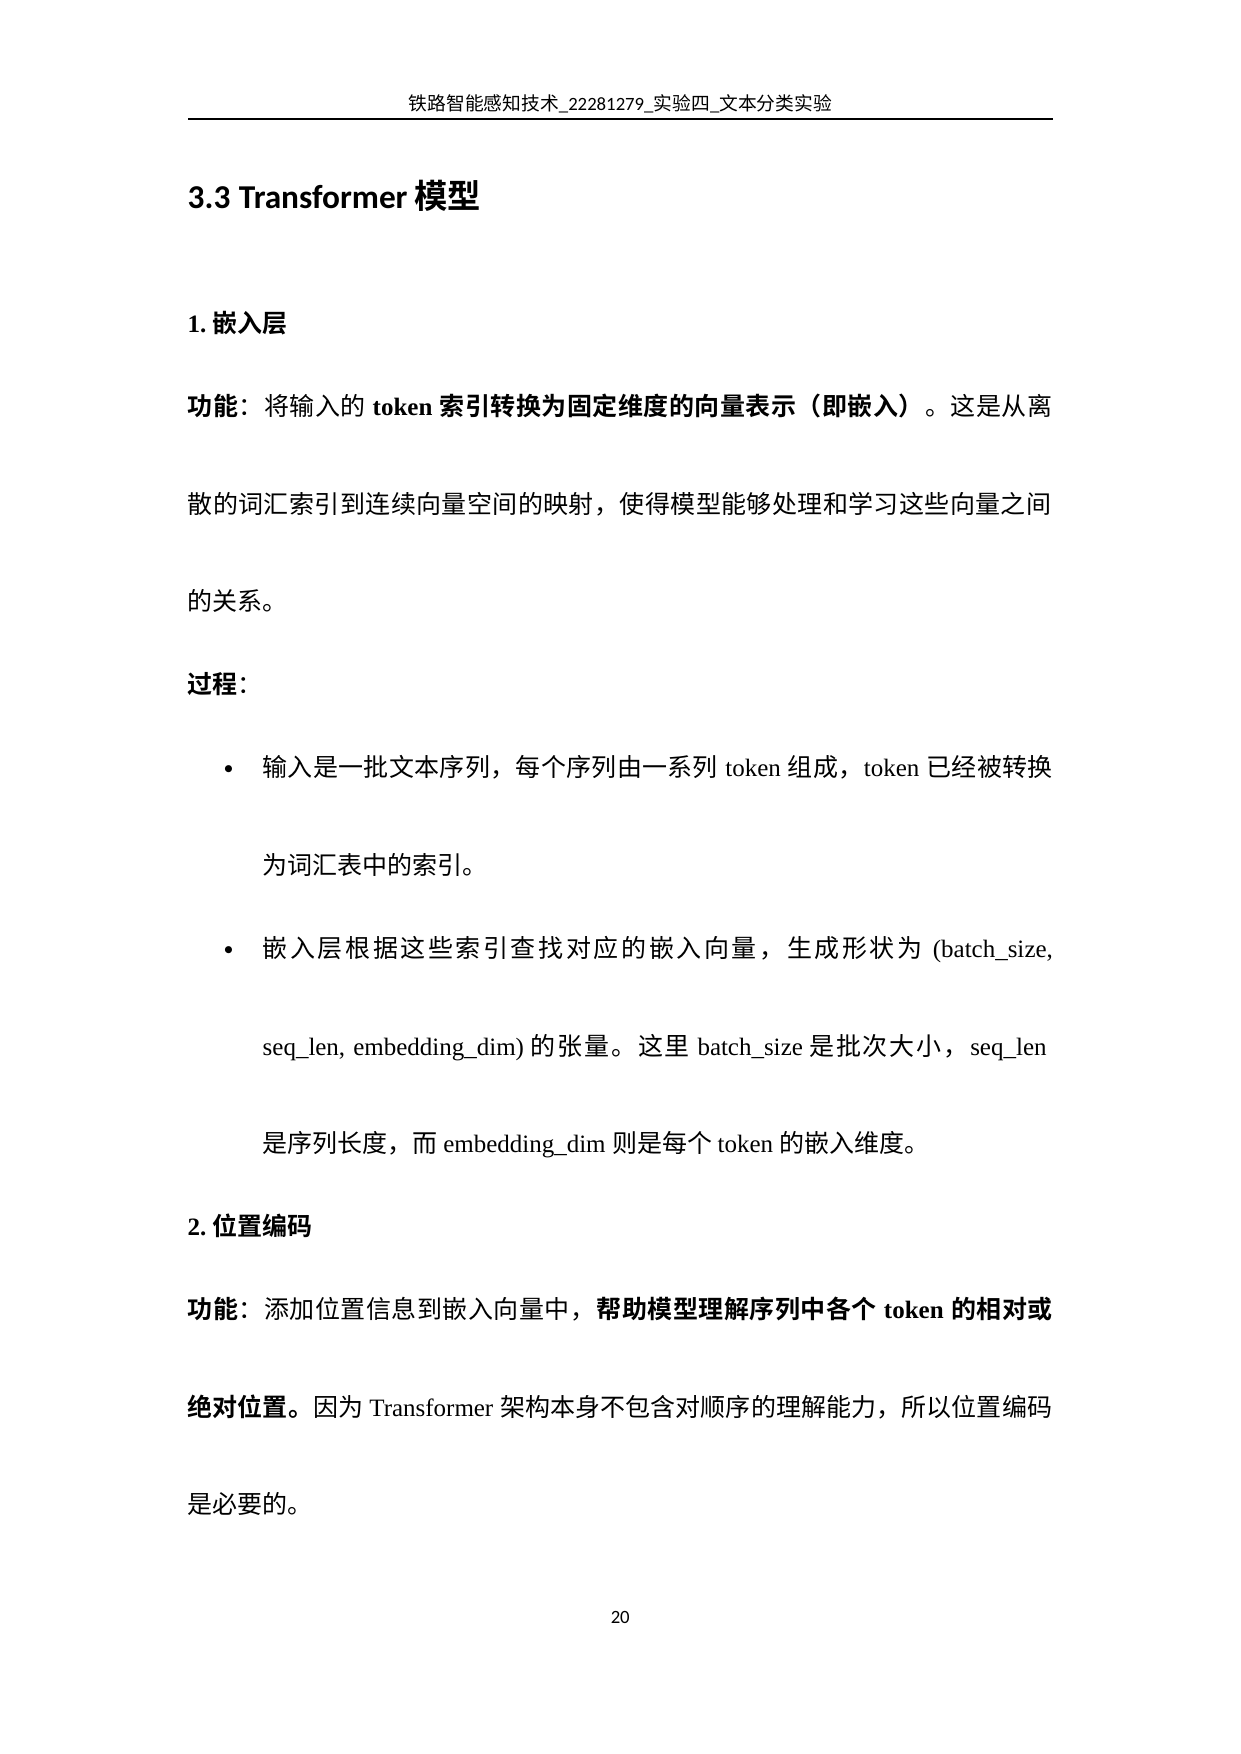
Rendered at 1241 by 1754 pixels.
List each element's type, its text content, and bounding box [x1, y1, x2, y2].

text 功能：将输入的 token 索引转换为固定维度的向量表示（即嵌入）。这是从离散的词汇索引到连续向量空间的映射，使得模型能够处理和学习这些向量之间的关系。 [187, 372, 1053, 632]
text 过程： [187, 650, 1053, 715]
subtitle Transformer模型 [187, 162, 1053, 227]
text 1. 嵌入层 [187, 289, 1053, 354]
text 2. 位置编码 [187, 1192, 1053, 1257]
list 嵌入层根据这些索引查找对应的嵌入向量，生成形状为 (batch_size, seq_len, embedding_dim) 的张量。这里 batch_size 是批次大小，seq_len 是序列长度，而 embedding_dim 则是每个 token 的嵌入维度。 [225, 914, 1053, 1174]
text 功能：添加位置信息到嵌入向量中，帮助模型理解序列中各个 token 的相对或绝对位置。因为 Transformer 架构本身不包含对顺序的理解能力，所以位置编码是必要的。 [187, 1275, 1053, 1535]
list 输入是一批文本序列，每个序列由一系列 token 组成，token 已经被转换为词汇表中的索引。 [225, 733, 1053, 896]
